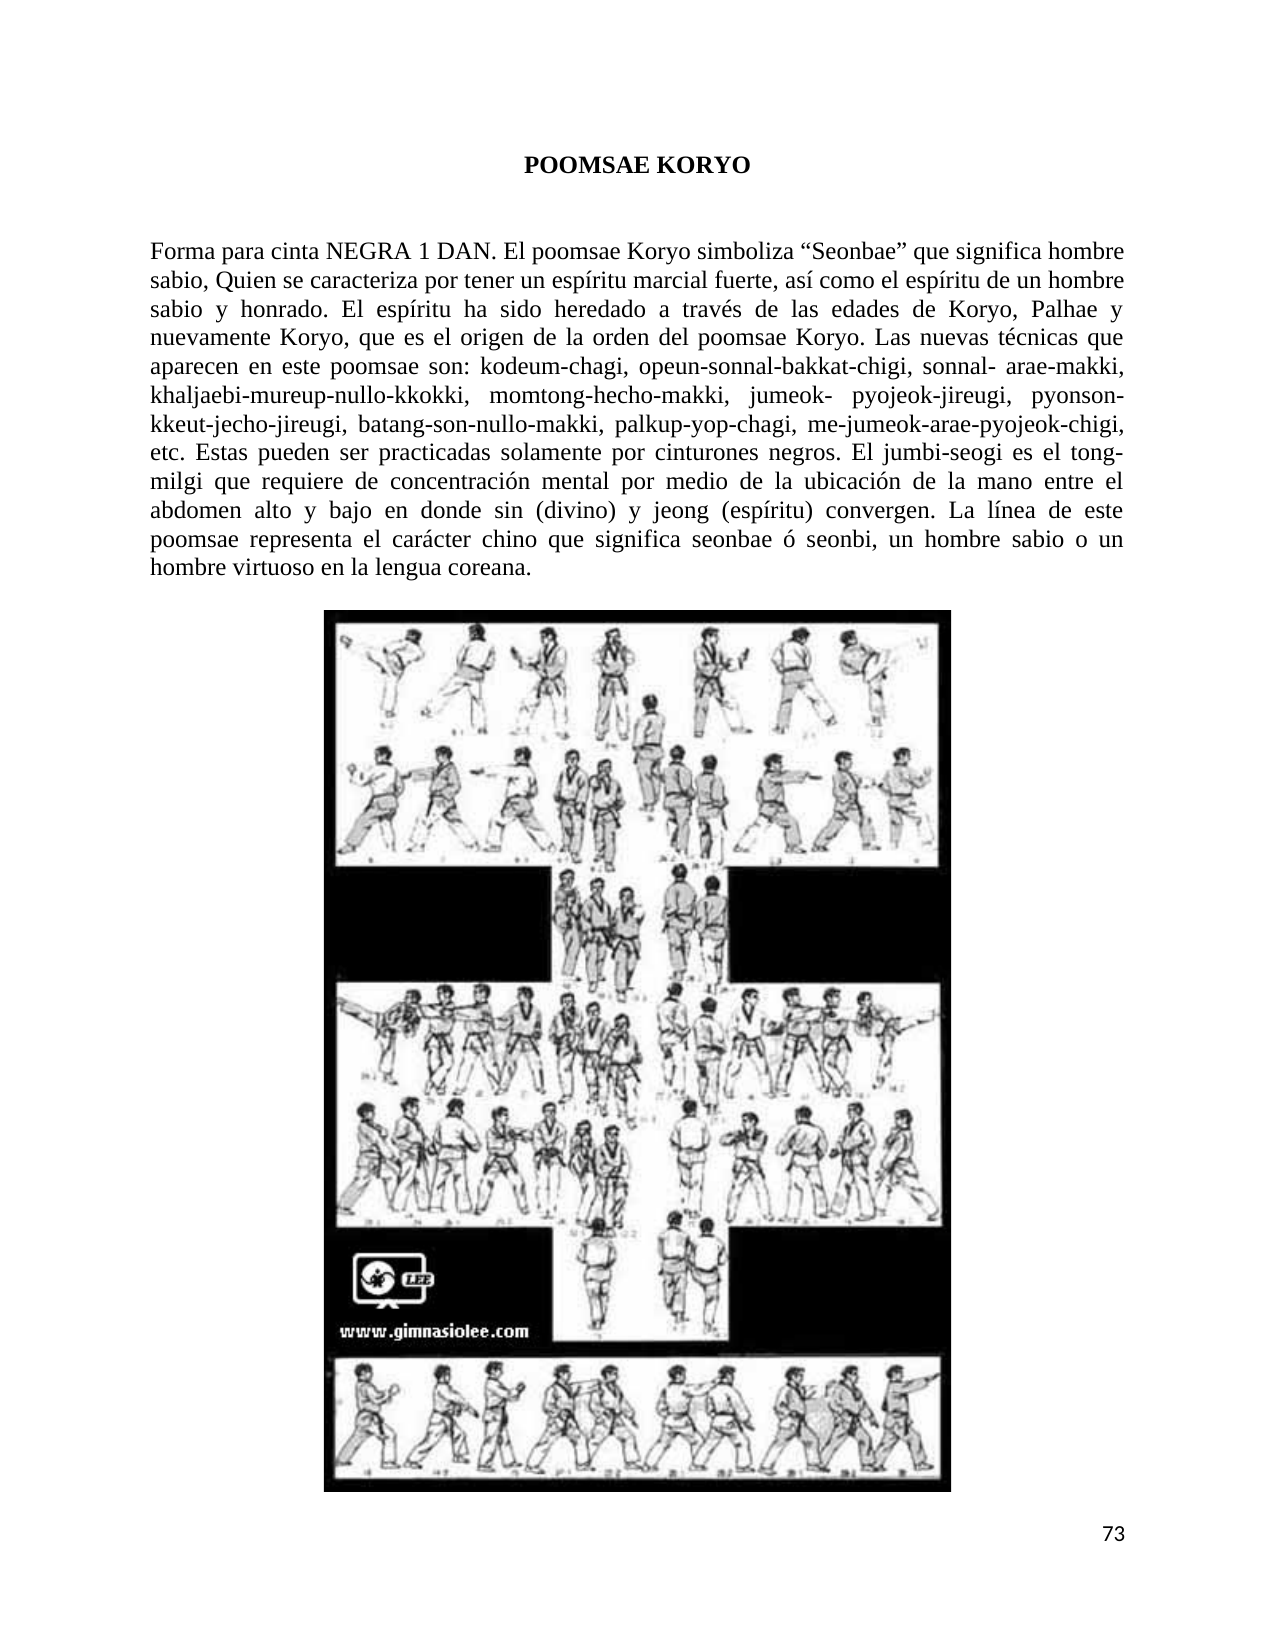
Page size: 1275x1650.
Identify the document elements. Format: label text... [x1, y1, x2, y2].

picture [323, 610, 952, 1492]
text POOMSAE KORYO [150, 150, 1125, 179]
text Forma para cinta NEGRA 1 DAN. El poomsae Koryo simboliza “Seonbae” que significa hombre sabio, Quien se caracteriza por tener un espíritu marcial fuerte, así como el espíritu de un hombre sabio y honrado. El espíritu ha sido heredado a través de las edades de Koryo, Palhae y nuevamente Koryo, que es el origen de la orden del poomsae Koryo. Las nuevas técnicas que aparecen en este poomsae son: kodeum-chagi, opeun-sonnal-bakkat-chigi, sonnal- arae-makki, khaljaebi-mureup-nullo-kkokki, momtong-hecho-makki, jumeok- pyojeok-jireugi, pyonson-kkeut-jecho-jireugi, batang-son-nullo-makki, palkup-yop-chagi, me-jumeok-arae-pyojeok-chigi, etc. Estas pueden ser practicadas solamente por cinturones negros. El jumbi-seogi es el tong-milgi que requiere de concentración mental por medio de la ubicación de la mano entre el abdomen alto y bajo en donde sin (divino) y jeong (espíritu) convergen. La línea de este poomsae representa el carácter chino que significa seonbae ó seonbi, un hombre sabio o un hombre virtuoso en la lengua coreana. [150, 236, 1125, 581]
